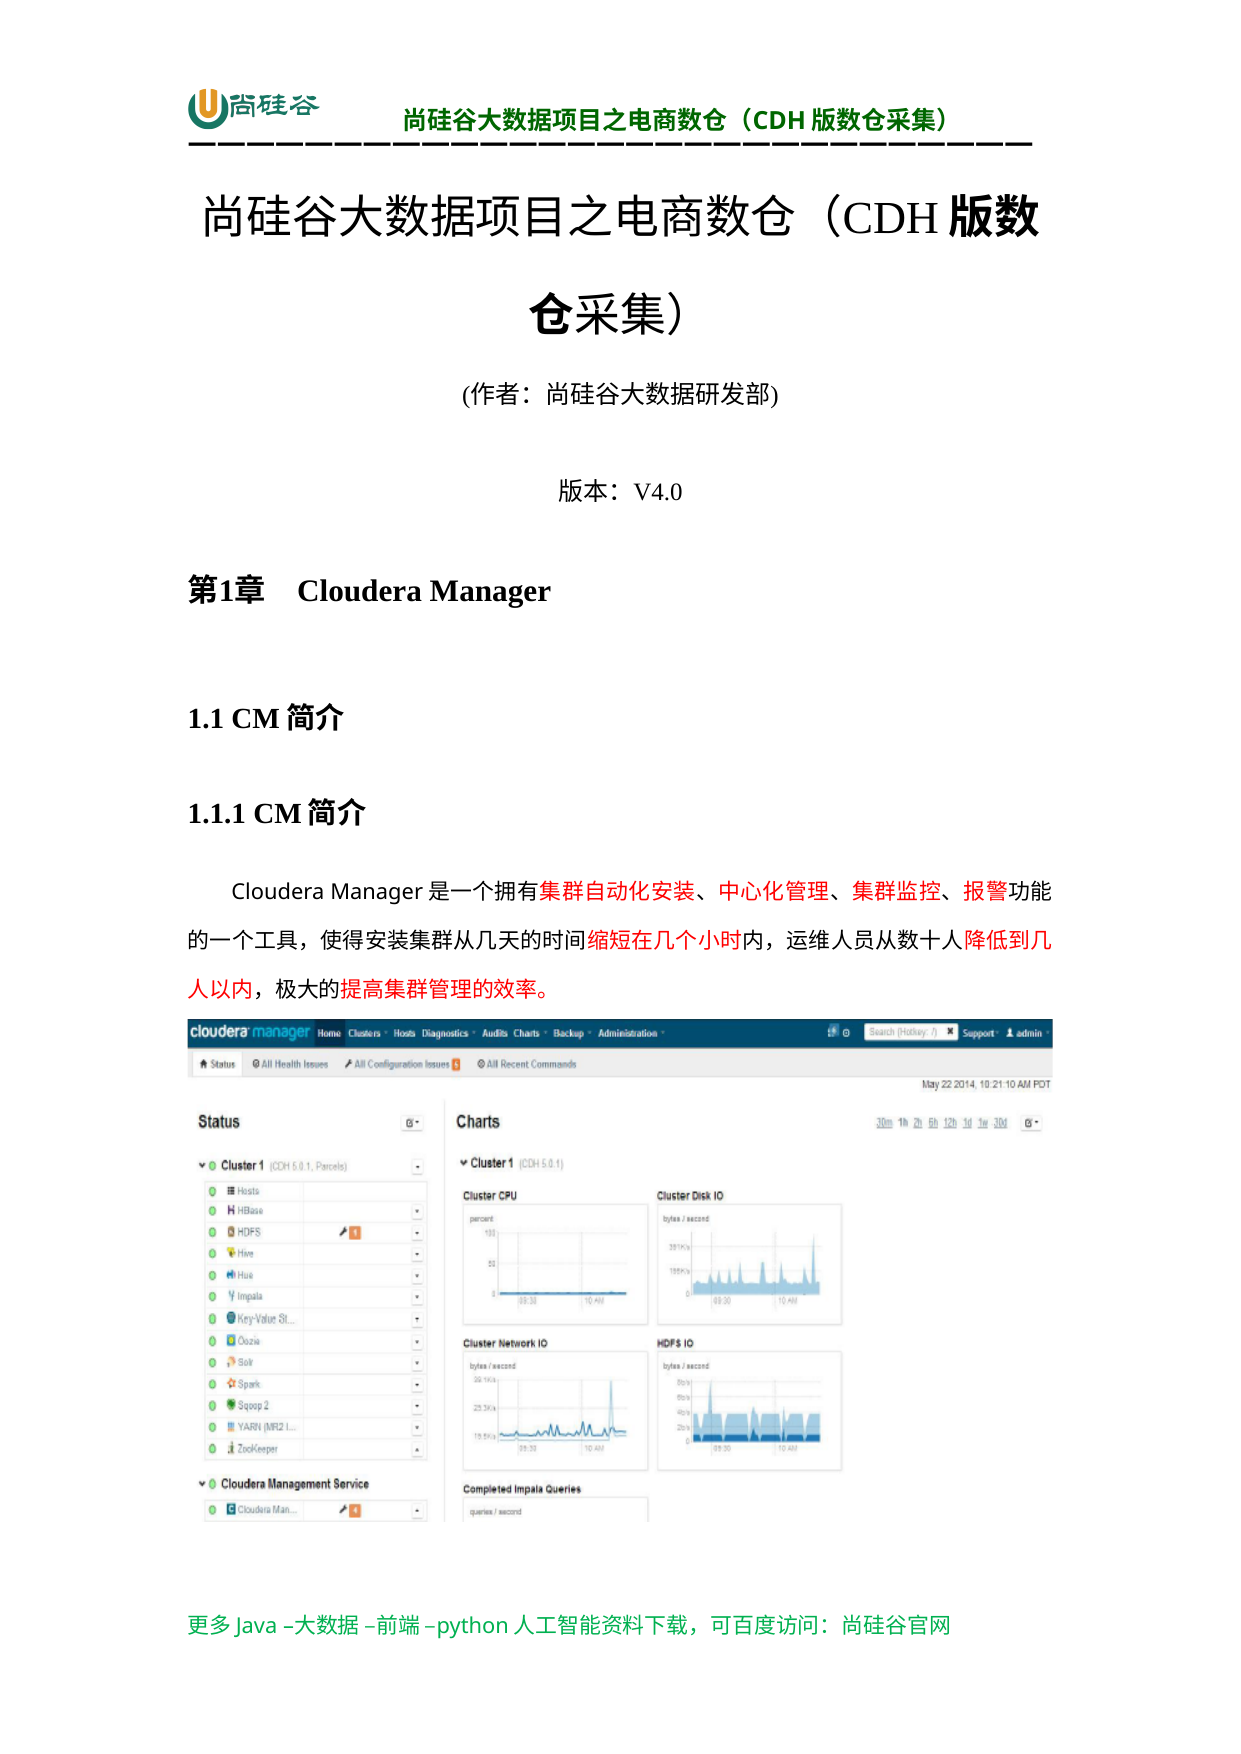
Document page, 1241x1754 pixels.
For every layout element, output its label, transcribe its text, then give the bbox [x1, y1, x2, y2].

picture [187, 88, 321, 130]
text Cloudera Manager是一个拥有集群自动化安装、中心化管理、集群监控、报警功能的一个工具，使得安装集群从几天的时间缩短在几个小时内，运维人员从数十人降低到几人以内，极大的提高集群管理的效率。 [187, 874, 1053, 1004]
subtitle 1.1.1 CM简介 [187, 778, 1053, 843]
subtitle 1.1 CM简介 [187, 683, 1053, 748]
subtitle Cloudera Manager [187, 555, 1053, 620]
text (作者：尚硅谷大数据研发部) [187, 360, 1053, 425]
text 版本：V4.0 [187, 457, 1053, 522]
text 尚硅谷大数据项目之电商数仓（CDH版数仓采集） [187, 165, 1053, 360]
